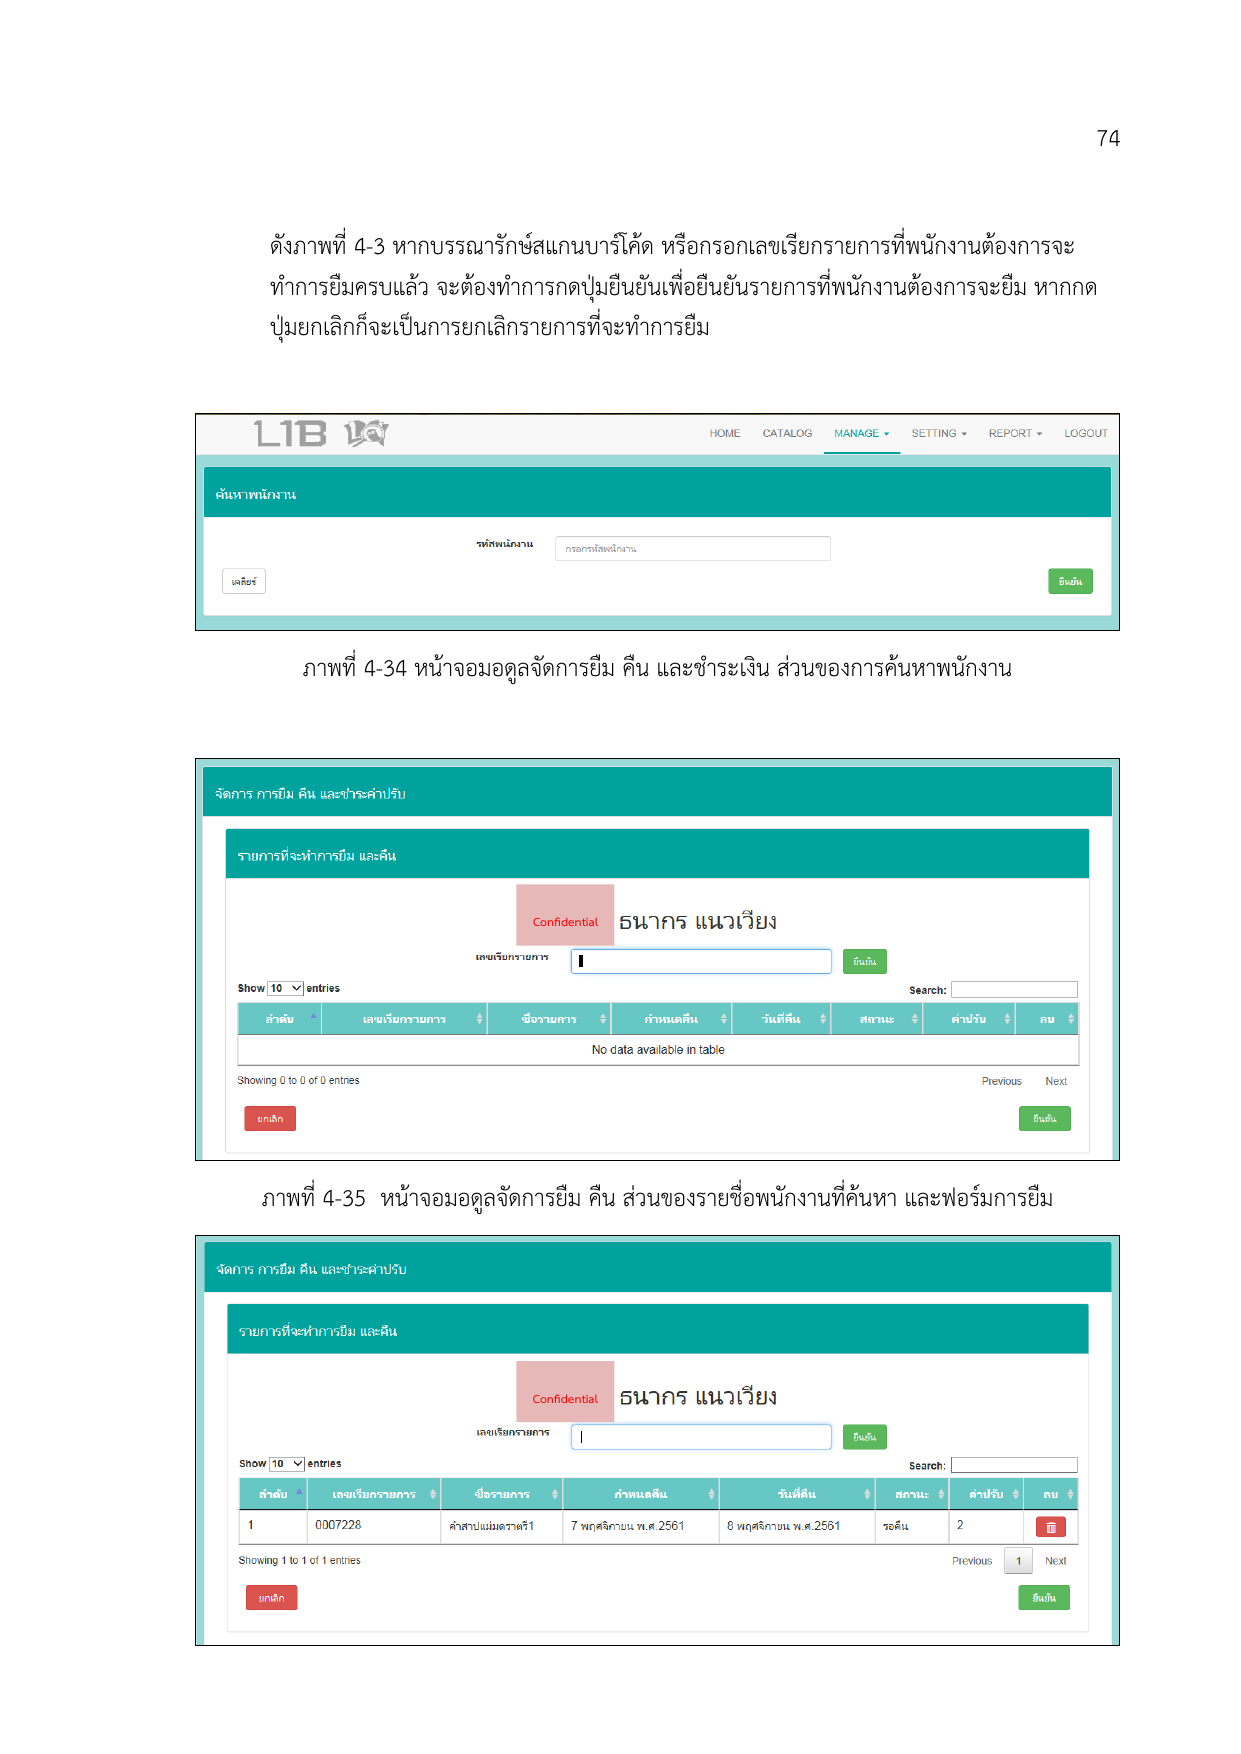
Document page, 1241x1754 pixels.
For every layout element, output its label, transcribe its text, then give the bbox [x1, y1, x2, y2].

picture [196, 759, 1119, 1160]
picture [196, 414, 1119, 630]
text ดังภาพที่ 4-3 หากบรรณารักษ์สแกนบาร์โค้ด หรือกรอกเลขเรียกรายการที่พนักงานต้องการจะทำการยืมครบแล้ว จะต้องทำการกดปุ่มยืนยันเพื่อยืนยันรายการที่พนักงานต้องการจะยืม หากกดปุ่มยกเลิกก็จะเป็นการยกเลิกรายการที่จะทำการยืม [270, 225, 1120, 344]
picture [196, 1236, 1119, 1645]
